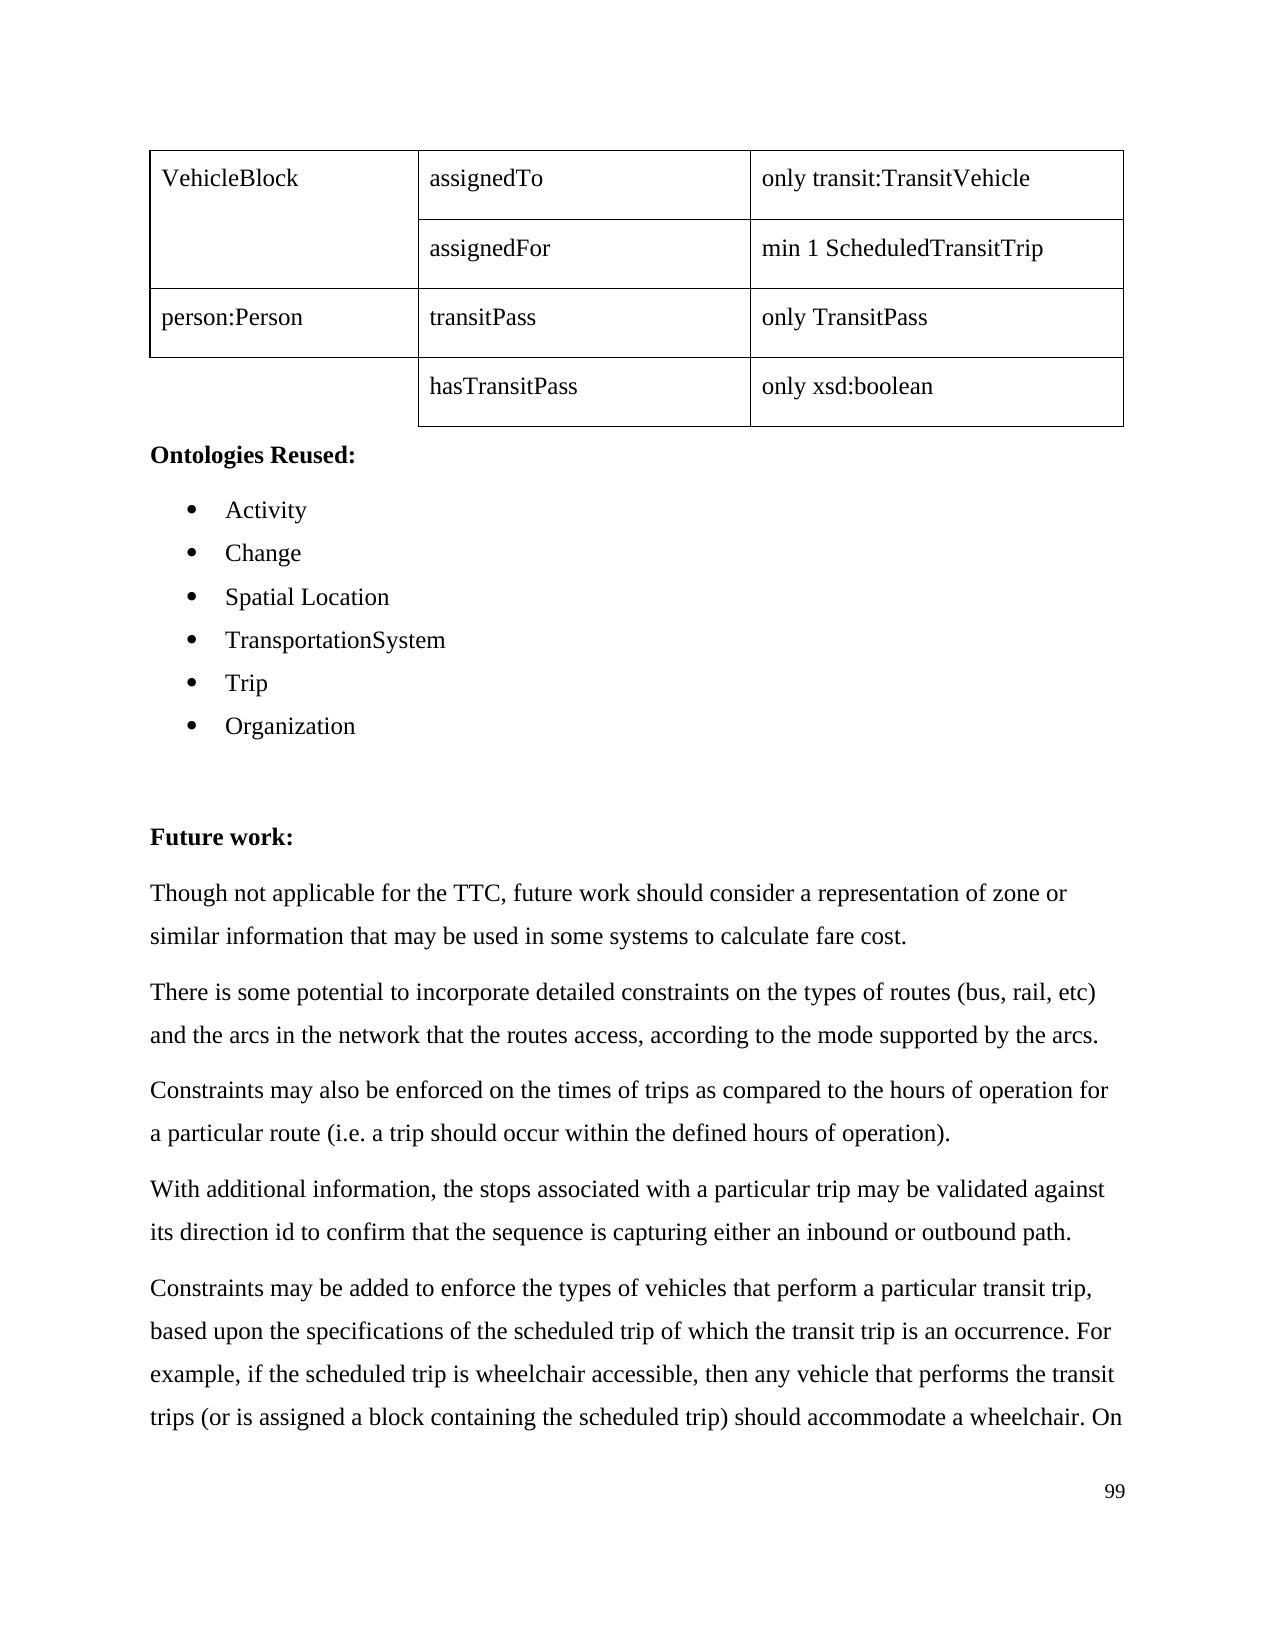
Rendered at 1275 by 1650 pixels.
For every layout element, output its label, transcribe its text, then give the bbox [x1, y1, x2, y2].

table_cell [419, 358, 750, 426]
list Organization [187, 711, 1125, 740]
text There is some potential to incorporate detailed constraints on the types of routes (bus, rail, etc) and the arcs in the network that the routes access, according to the mode supported by the arcs. [150, 977, 1125, 1048]
list Spatial Location [187, 582, 1125, 610]
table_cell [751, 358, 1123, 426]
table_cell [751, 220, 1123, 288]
list TransportationSystem [187, 625, 1125, 653]
text Constraints may also be enforced on the times of trips as compared to the hours of operation for a particular route (i.e. a trip should occur within the defined hours of operation). [150, 1075, 1125, 1147]
text Ontologies Reused: [150, 440, 1125, 468]
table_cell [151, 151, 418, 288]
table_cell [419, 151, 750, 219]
text Though not applicable for the TTC, future work should consider a representation of zone or similar information that may be used in some systems to calculate fare cost. [150, 878, 1125, 950]
text With additional information, the stops associated with a particular trip may be validated against its direction id to confirm that the sequence is capturing either an inbound or outbound path. [150, 1174, 1125, 1246]
text Future work: [150, 822, 1125, 851]
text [150, 1273, 1125, 1431]
list Change [187, 538, 1125, 567]
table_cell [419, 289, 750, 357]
list Trip [187, 668, 1125, 697]
list Activity [187, 495, 1125, 524]
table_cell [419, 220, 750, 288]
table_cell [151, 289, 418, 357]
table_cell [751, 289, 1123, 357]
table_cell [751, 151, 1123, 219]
